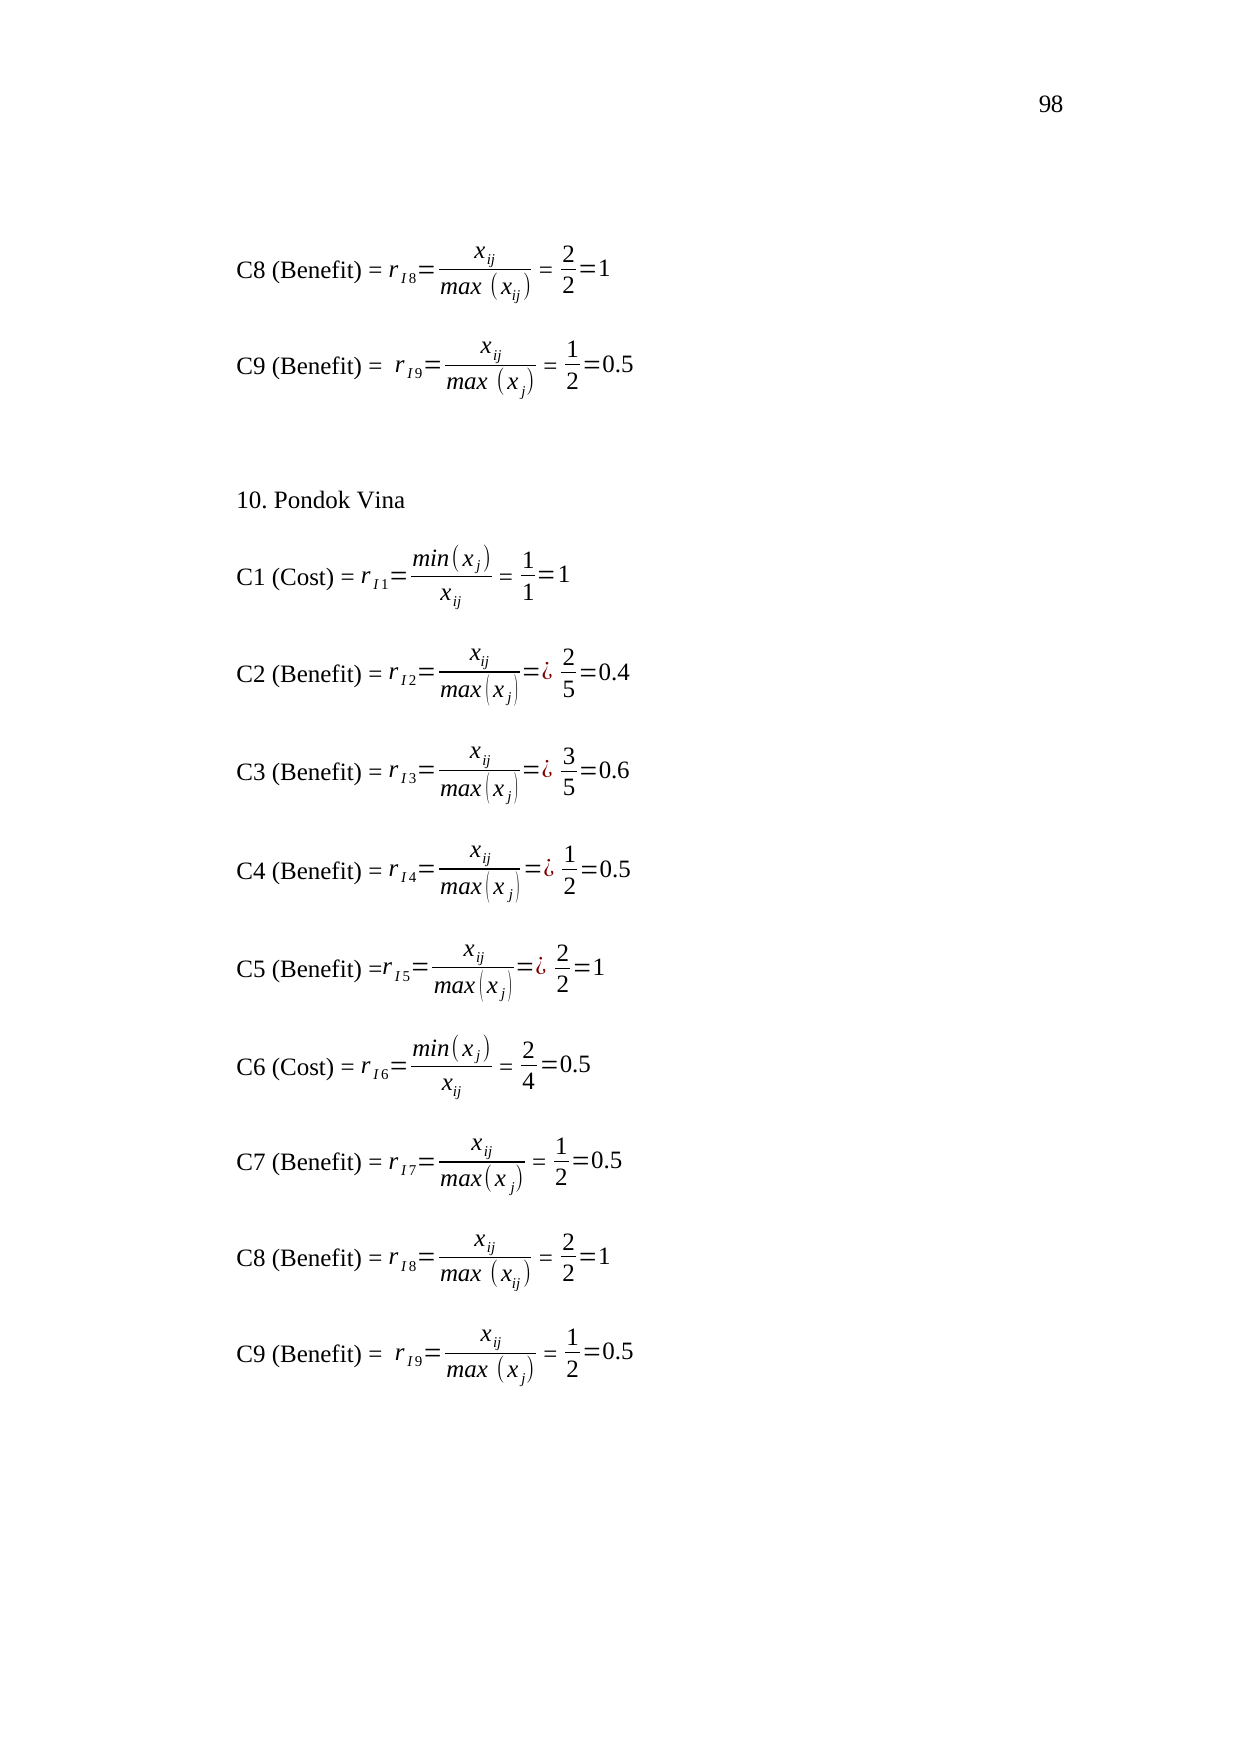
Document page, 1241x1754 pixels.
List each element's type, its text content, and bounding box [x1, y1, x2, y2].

text C6 (Cost) = = [236, 1033, 1063, 1099]
text 10. Pondok Vina [236, 485, 1063, 514]
text C4 (Benefit) = [236, 836, 1063, 905]
text C8 (Benefit) = = [236, 236, 1063, 303]
text C3 (Benefit) = [236, 737, 1063, 807]
text C2 (Benefit) = [236, 638, 1063, 708]
text C9 (Benefit) = = [236, 1320, 1063, 1387]
text C8 (Benefit) = = [236, 1224, 1063, 1291]
text C5 (Benefit) = [236, 934, 1063, 1004]
text C7 (Benefit) = = [236, 1128, 1063, 1195]
text C1 (Cost) = = [236, 543, 1063, 610]
text C9 (Benefit) = = [236, 332, 1063, 399]
